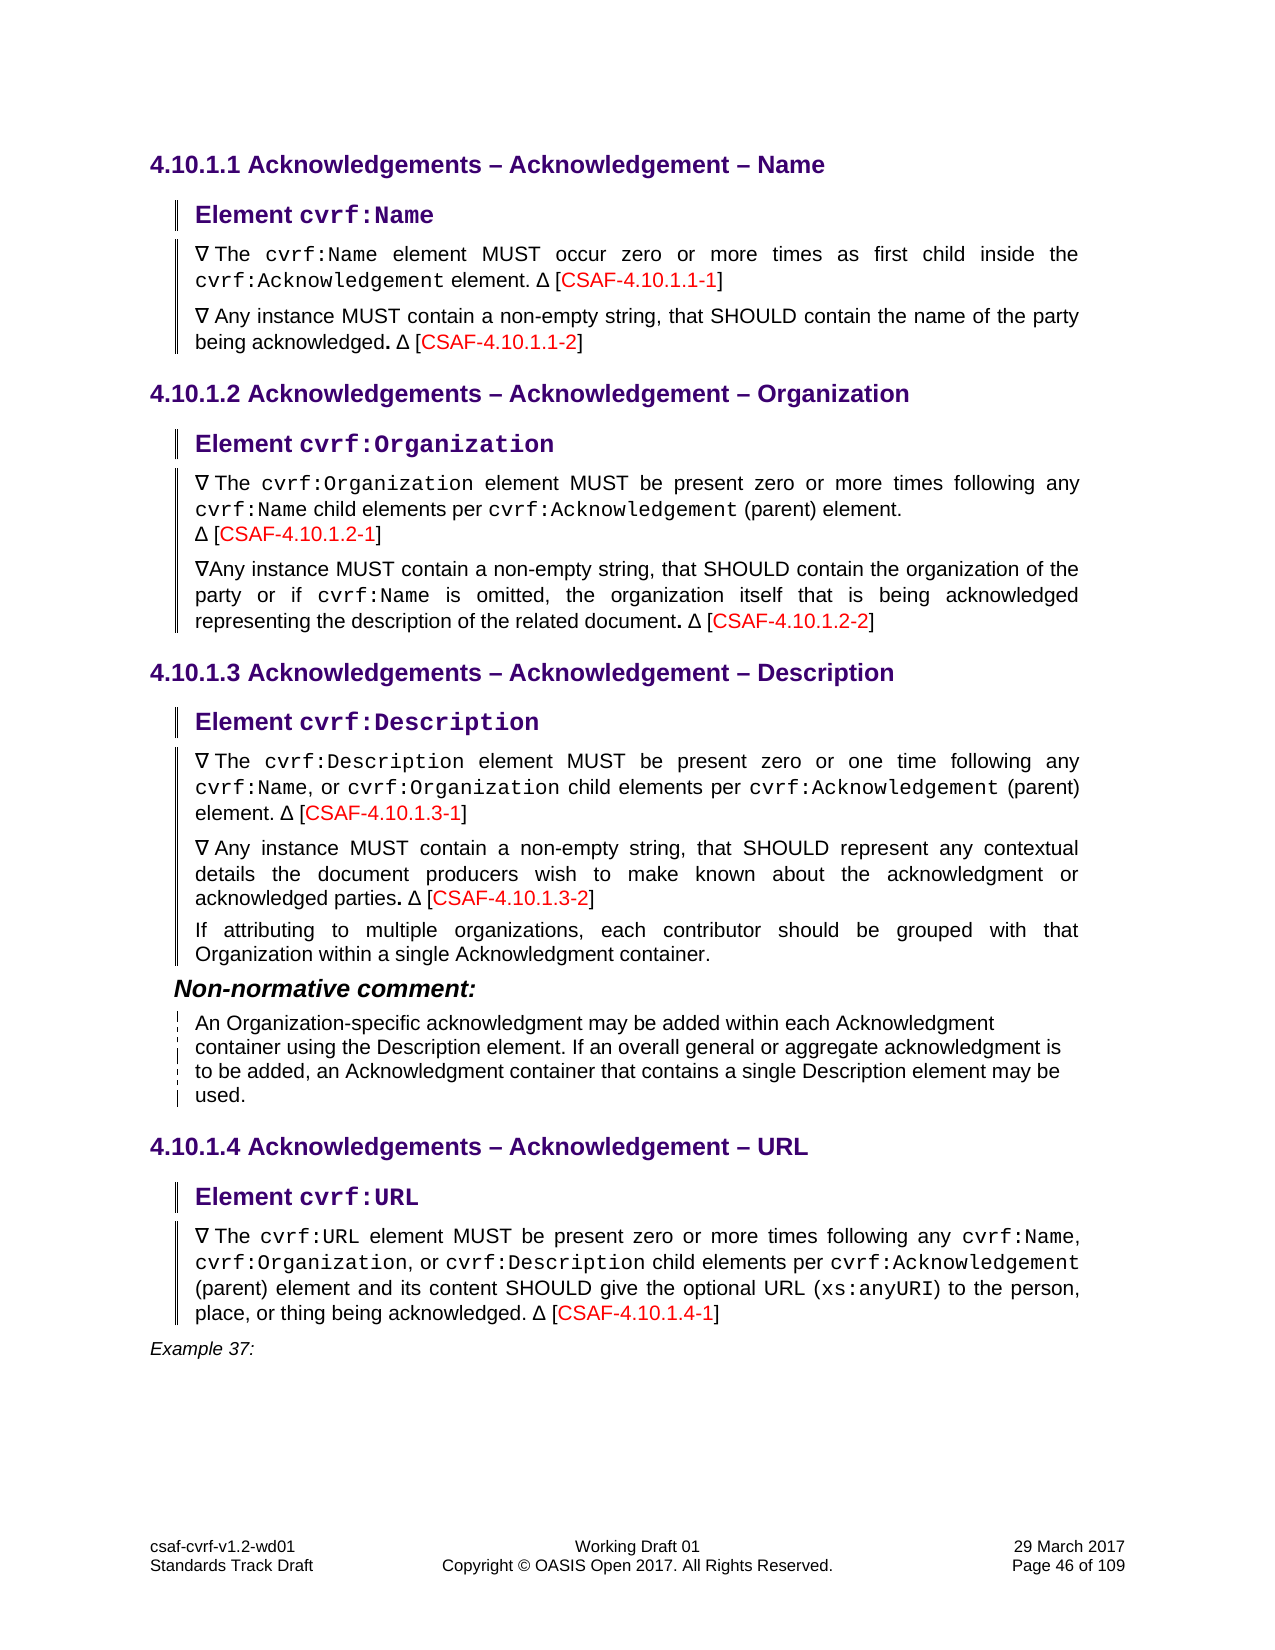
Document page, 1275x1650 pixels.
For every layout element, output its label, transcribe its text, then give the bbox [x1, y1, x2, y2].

subtitle Acknowledgements – Acknowledgement – URL [150, 1132, 1125, 1161]
text ∇ The cvrf:Name element MUST occur zero or more times as first child inside the cvrf:Acknowledgement element. ∆ [CSAF-4.10.1.1-1] [178, 239, 1080, 293]
text ∇ Any instance MUST contain a non-empty string, that SHOULD represent any contextual details the document producers wish to make known about the acknowledgment or acknowledged parties. ∆ [CSAF-4.10.1.3-2] [178, 833, 1080, 909]
subtitle Element cvrf:Name [175, 199, 1125, 231]
subtitle Acknowledgements – Acknowledgement – Name [150, 150, 1125, 179]
text ∇ Any instance MUST contain a non-empty string, that SHOULD contain the name of the party being acknowledged. ∆ [CSAF-4.10.1.1-2] [178, 302, 1080, 354]
text ∇ The cvrf:URL element MUST be present zero or more times following any cvrf:Name, cvrf:Organization, or cvrf:Description child elements per cvrf:Acknowledgement (parent) element and its content SHOULD give the optional URL (xs:anyURI) to the person, place, or thing being acknowledged. ∆ [CSAF-4.10.1.4-1] [178, 1221, 1080, 1325]
text ∇Any instance MUST contain a non-empty string, that SHOULD contain the organization of the party or if cvrf:Name is omitted, the organization itself that is being acknowledged representing the description of the related document. ∆ [CSAF-4.10.1.2-2] [178, 554, 1080, 633]
text An Organization-specific acknowledgment may be added within each Acknowledgment container using the Description element. If an overall general or aggregate acknowledgment is to be added, an Acknowledgment container that contains a single Description element may be used. [177, 1011, 1080, 1107]
text ∇ The cvrf:Description element MUST be present zero or one time following any cvrf:Name, or cvrf:Organization child elements per cvrf:Acknowledgement (parent) element. ∆ [CSAF-4.10.1.3-1] [178, 747, 1080, 825]
subtitle Non-normative comment: [174, 974, 1125, 1003]
subtitle Acknowledgements – Acknowledgement – Description [150, 658, 1125, 686]
subtitle Element cvrf:Description [178, 707, 1125, 738]
text ∇ The cvrf:Organization element MUST be present zero or more times following any cvrf:Name child elements per cvrf:Acknowledgement (parent) element. ∆ [CSAF-4.10.1.2-1] [178, 468, 1080, 546]
subtitle Acknowledgements – Acknowledgement – Organization [150, 379, 1125, 408]
subtitle Element cvrf:URL [178, 1182, 1125, 1213]
subtitle Element cvrf:Organization [175, 428, 1125, 459]
text If attributing to multiple organizations, each contributor should be grouped with that Organization within a single Acknowledgment container. [178, 918, 1080, 966]
